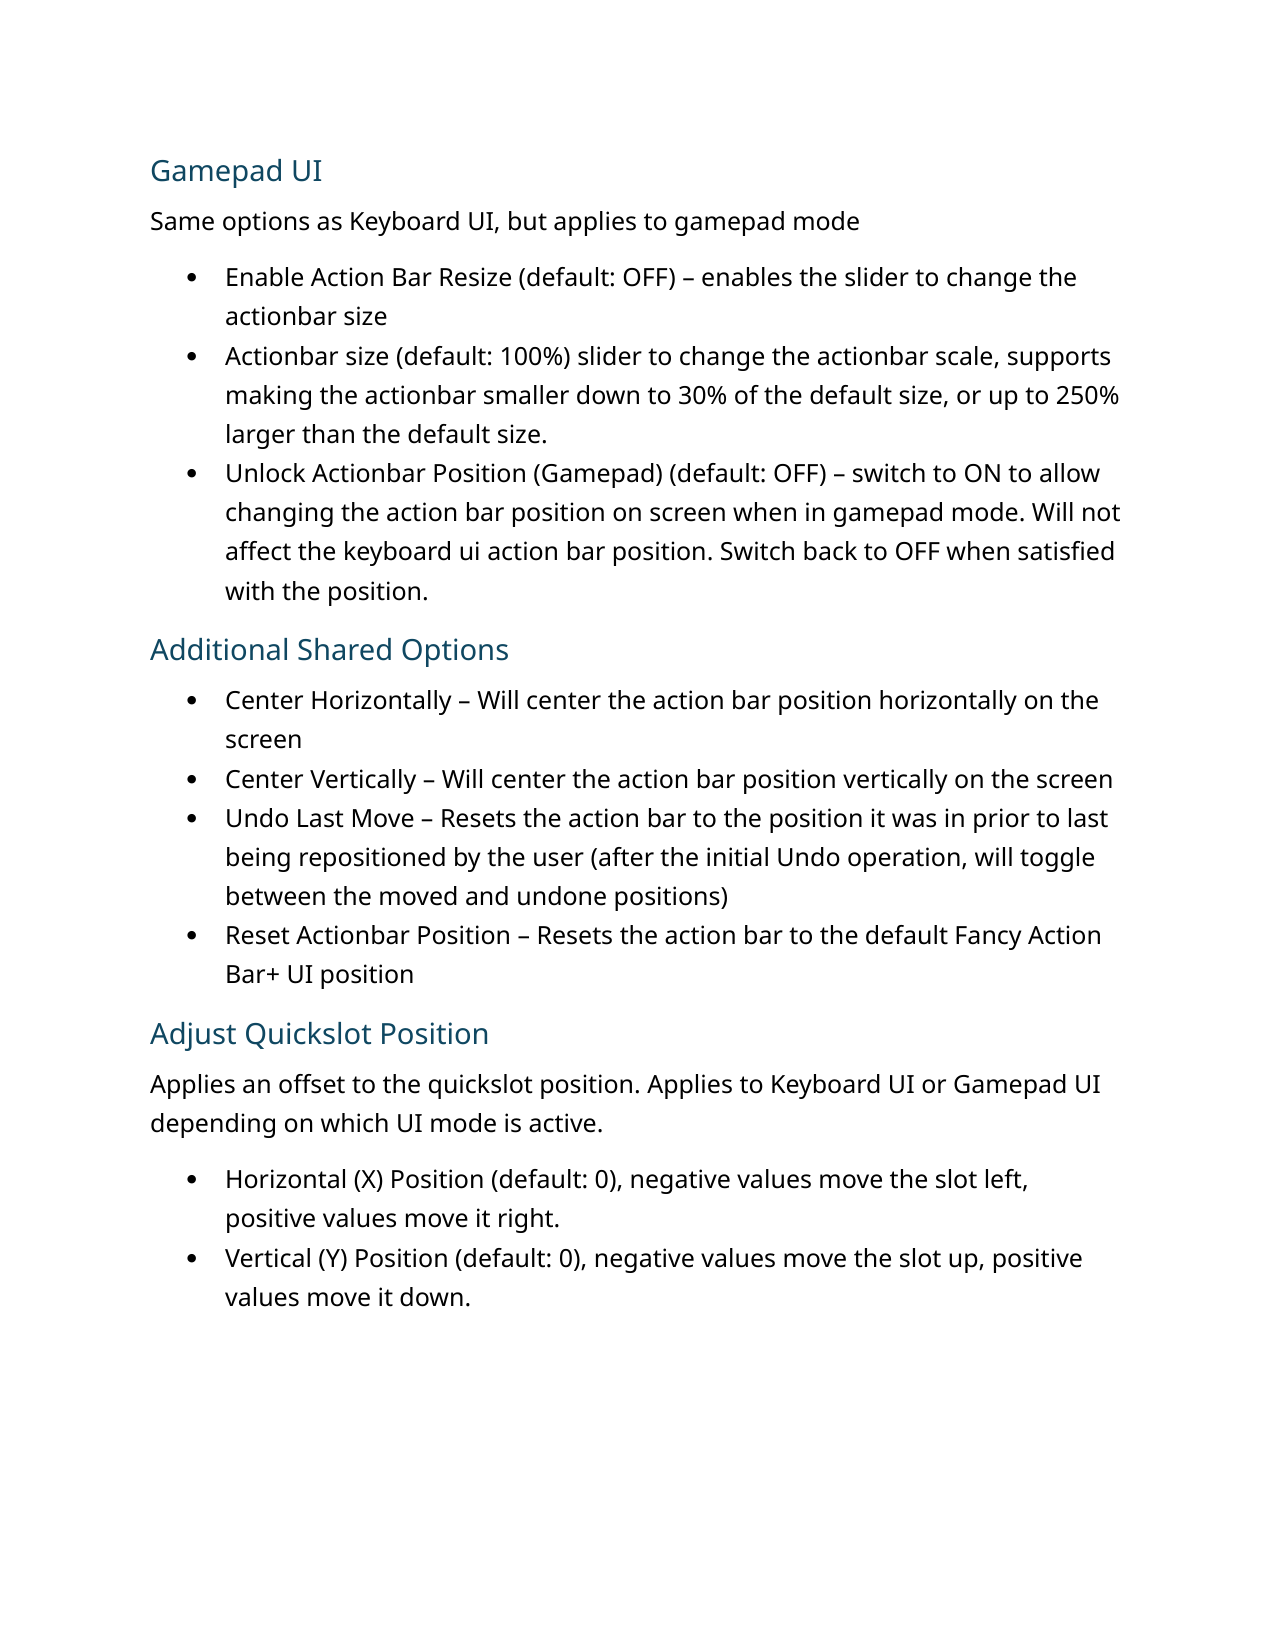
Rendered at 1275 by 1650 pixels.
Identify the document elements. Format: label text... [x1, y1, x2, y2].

list Reset Actionbar Position – Resets the action bar to the default Fancy Action Bar+ UI position [187, 918, 1125, 991]
text Applies an offset to the quickslot position. Applies to Keyboard UI or Gamepad UI depending on which UI mode is active. [150, 1067, 1125, 1140]
list Center Horizontally – Will center the action bar position horizontally on the screen [187, 683, 1125, 756]
subtitle Gamepad UI [150, 150, 1125, 190]
list Center Vertically – Will center the action bar position vertically on the screen [187, 761, 1125, 795]
subtitle Additional Shared Options [150, 629, 1125, 669]
list Vertical (Y) Position (default: 0), negative values move the slot up, positive values move it down. [187, 1240, 1125, 1313]
subtitle Adjust Quickslot Position [150, 1013, 1125, 1053]
list Undo Last Move – Resets the action bar to the position it was in prior to last being repositioned by the user (after the initial Undo operation, will toggle between the moved and undone positions) [187, 800, 1125, 913]
list Enable Action Bar Resize (default: OFF) – enables the slider to change the actionbar size [187, 260, 1125, 333]
list Horizontal (X) Position (default: 0), negative values move the slot left, positive values move it right. [187, 1162, 1125, 1235]
list Unlock Actionbar Position (Gamepad) (default: OFF) – switch to ON to allow changing the action bar position on screen when in gamepad mode. Will not affect the keyboard ui action bar position. Switch back to OFF when satisfied with the position. [187, 456, 1125, 607]
text Same options as Keyboard UI, but applies to gamepad mode [150, 204, 1125, 238]
